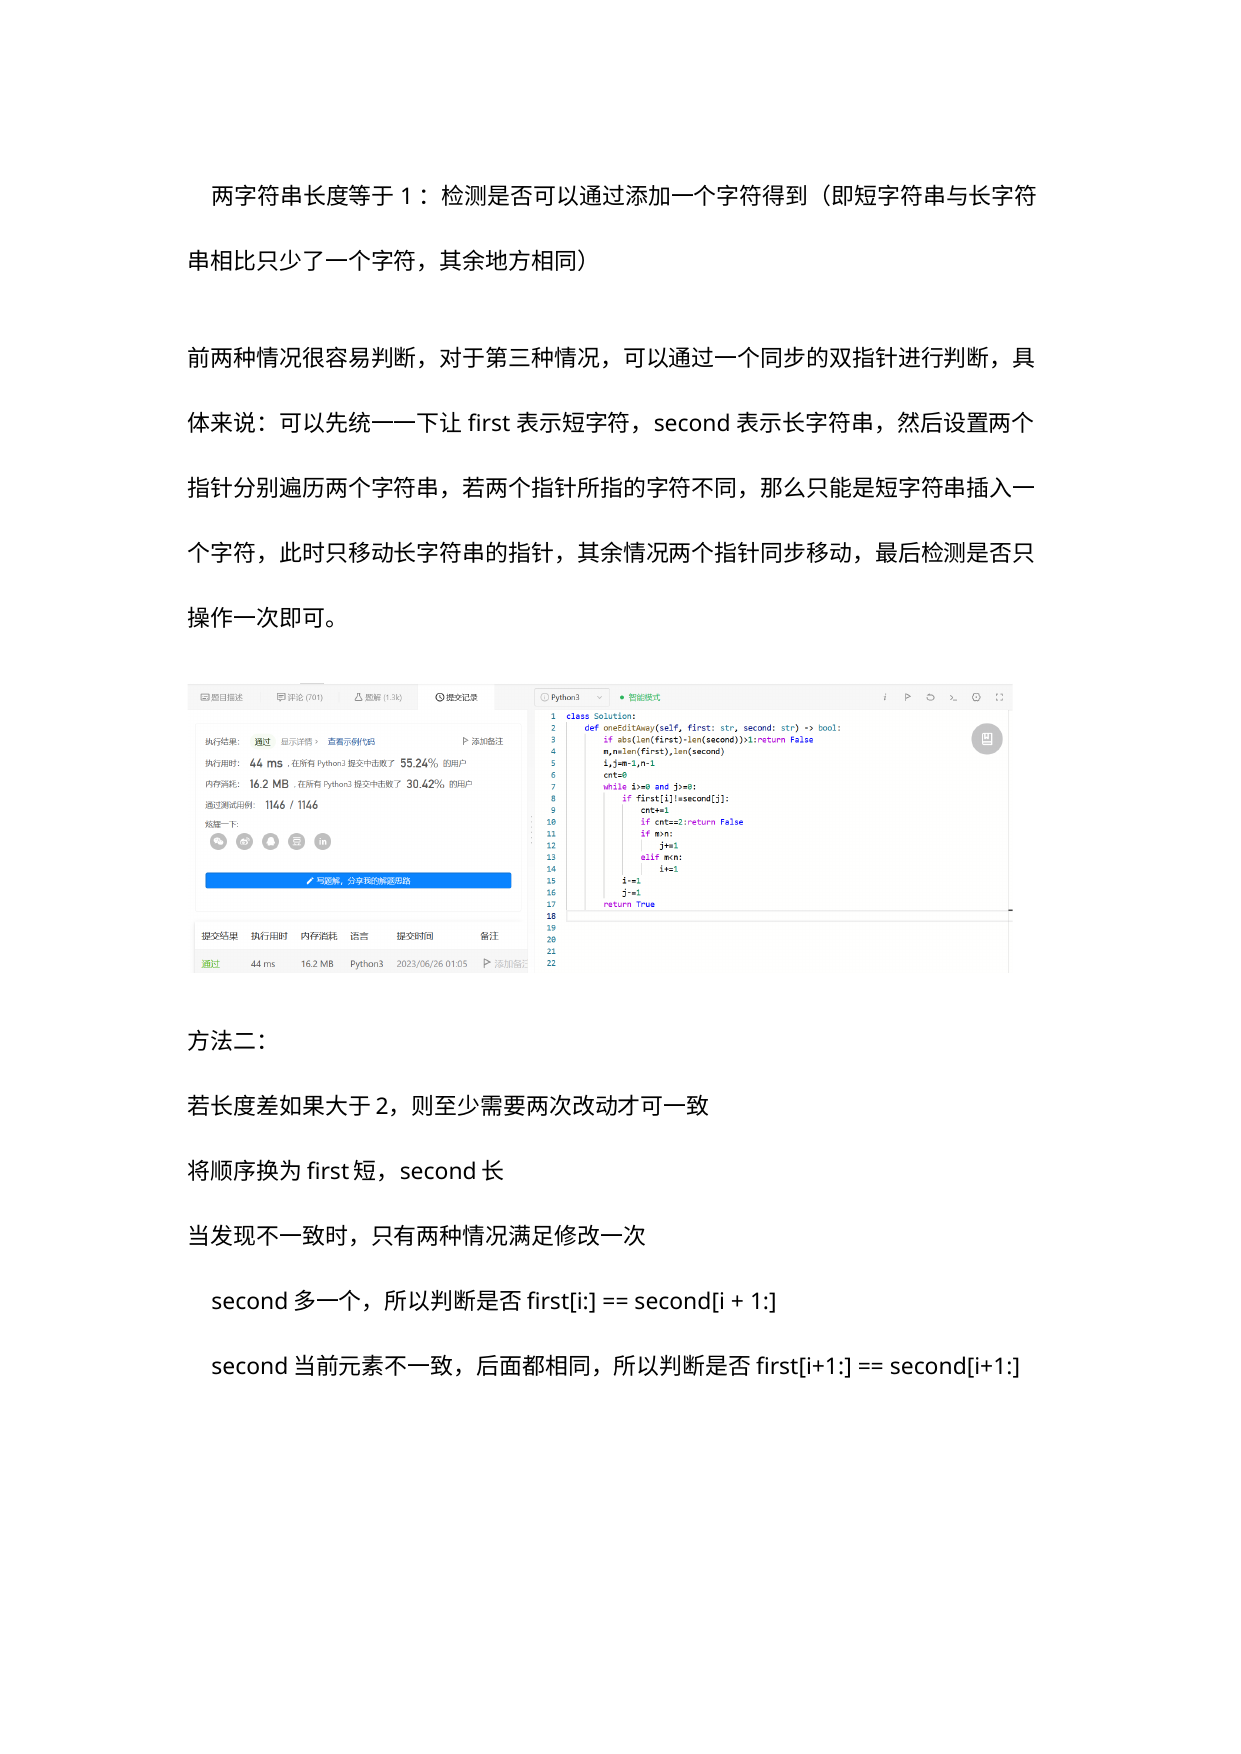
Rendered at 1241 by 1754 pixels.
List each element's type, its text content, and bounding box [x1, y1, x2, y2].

text second多一个，所以判断是否first[i:] == second[i + 1:] [187, 1267, 1053, 1332]
text second当前元素不一致，后面都相同，所以判断是否first[i+1:] == second[i+1:] [187, 1332, 1053, 1397]
text 方法二： [187, 1007, 1053, 1072]
picture [187, 683, 1013, 973]
text 前两种情况很容易判断，对于第三种情况，可以通过一个同步的双指针进行判断，具体来说：可以先统一一下让 first 表示短字符，second 表示长字符串，然后设置两个指针分别遍历两个字符串，若两个指针所指的字符不同，那么只能是短字符串插入一个字符，此时只移动长字符串的指针，其余情况两个指针同步移动，最后检测是否只操作一次即可。 [187, 324, 1053, 649]
text 将顺序换为first短，second长 [187, 1137, 1053, 1202]
text 若长度差如果大于2，则至少需要两次改动才可一致 [187, 1072, 1053, 1137]
text 两字符串长度等于 1 ：检测是否可以通过添加一个字符得到（即短字符串与长字符串相比只少了一个字符，其余地方相同） [187, 162, 1053, 292]
text 当发现不一致时，只有两种情况满足修改一次 [187, 1202, 1053, 1267]
